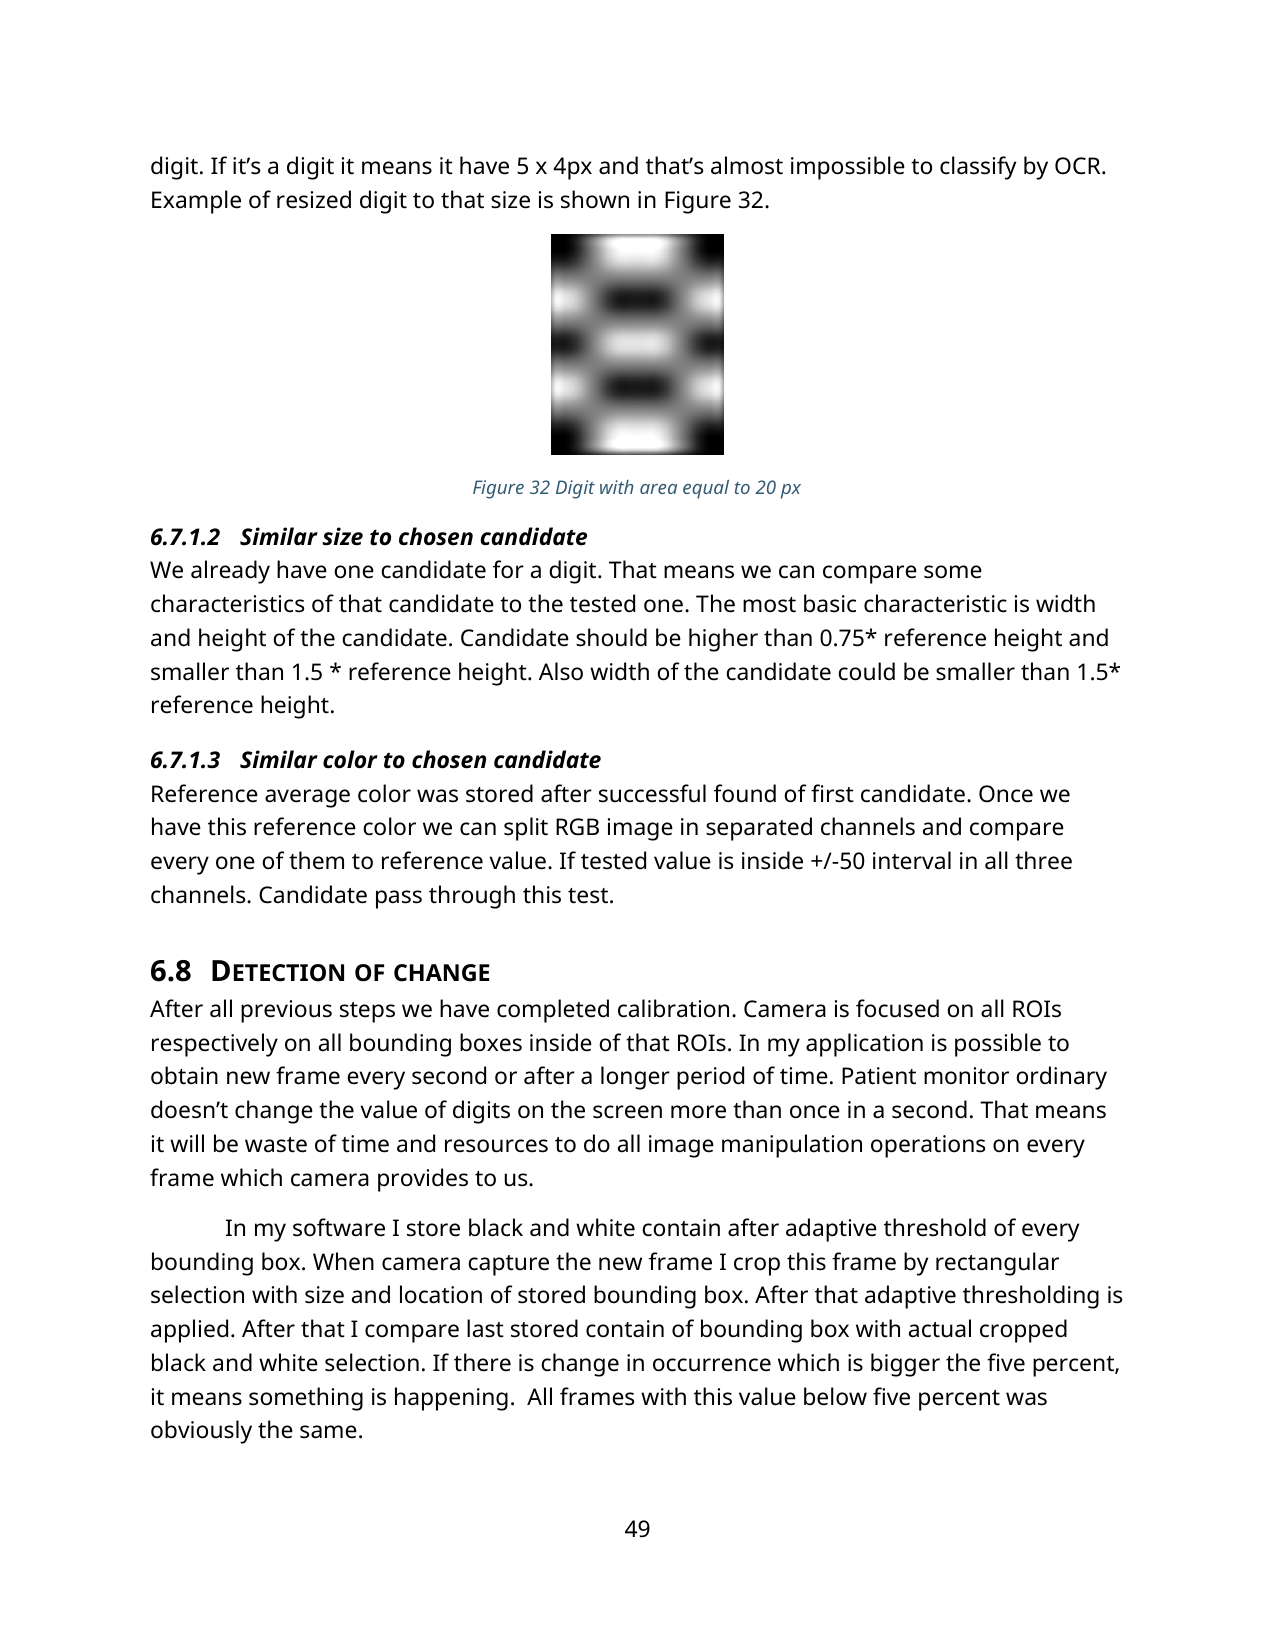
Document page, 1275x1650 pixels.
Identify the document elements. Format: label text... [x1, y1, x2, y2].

subtitle Similar size to chosen candidate [150, 520, 1125, 552]
picture [551, 234, 724, 455]
subtitle Detection of change [150, 950, 1125, 990]
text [150, 150, 1125, 215]
subtitle Similar color to chosen candidate [150, 744, 1125, 775]
text After all previous steps we have completed calibration. Camera is focused on all ROIs respectively on all bounding boxes inside of that ROIs. In my application is possible to obtain new frame every second or after a longer period of time. Patient monitor ordinary doesn’t change the value of digits on the screen more than once in a second. That means it will be waste of time and resources to do all image manipulation operations on every frame which camera provides to us. [150, 993, 1125, 1193]
text In my software I store black and white contain after adaptive threshold of every bounding box. When camera capture the new frame I crop this frame by rectangular selection with size and location of stored bounding box. After that adaptive thresholding is applied. After that I compare last stored contain of bounding box with actual cropped black and white selection. If there is change in occurrence which is bigger the five percent, it means something is happening. All frames with this value below five percent was obviously the same. [150, 1212, 1125, 1446]
text We already have one candidate for a digit. That means we can compare some characteristics of that candidate to the tested one. The most basic characteristic is width and height of the candidate. Candidate should be higher than 0.75* reference height and smaller than 1.5 * reference height. Also width of the candidate could be smaller than 1.5* reference height. [150, 554, 1125, 720]
text Reference average color was stored after successful found of first candidate. Once we have this reference color we can split RGB image in separated channels and compare every one of them to reference value. If tested value is inside +/-50 interval in all three channels. Candidate pass through this test. [150, 777, 1125, 910]
